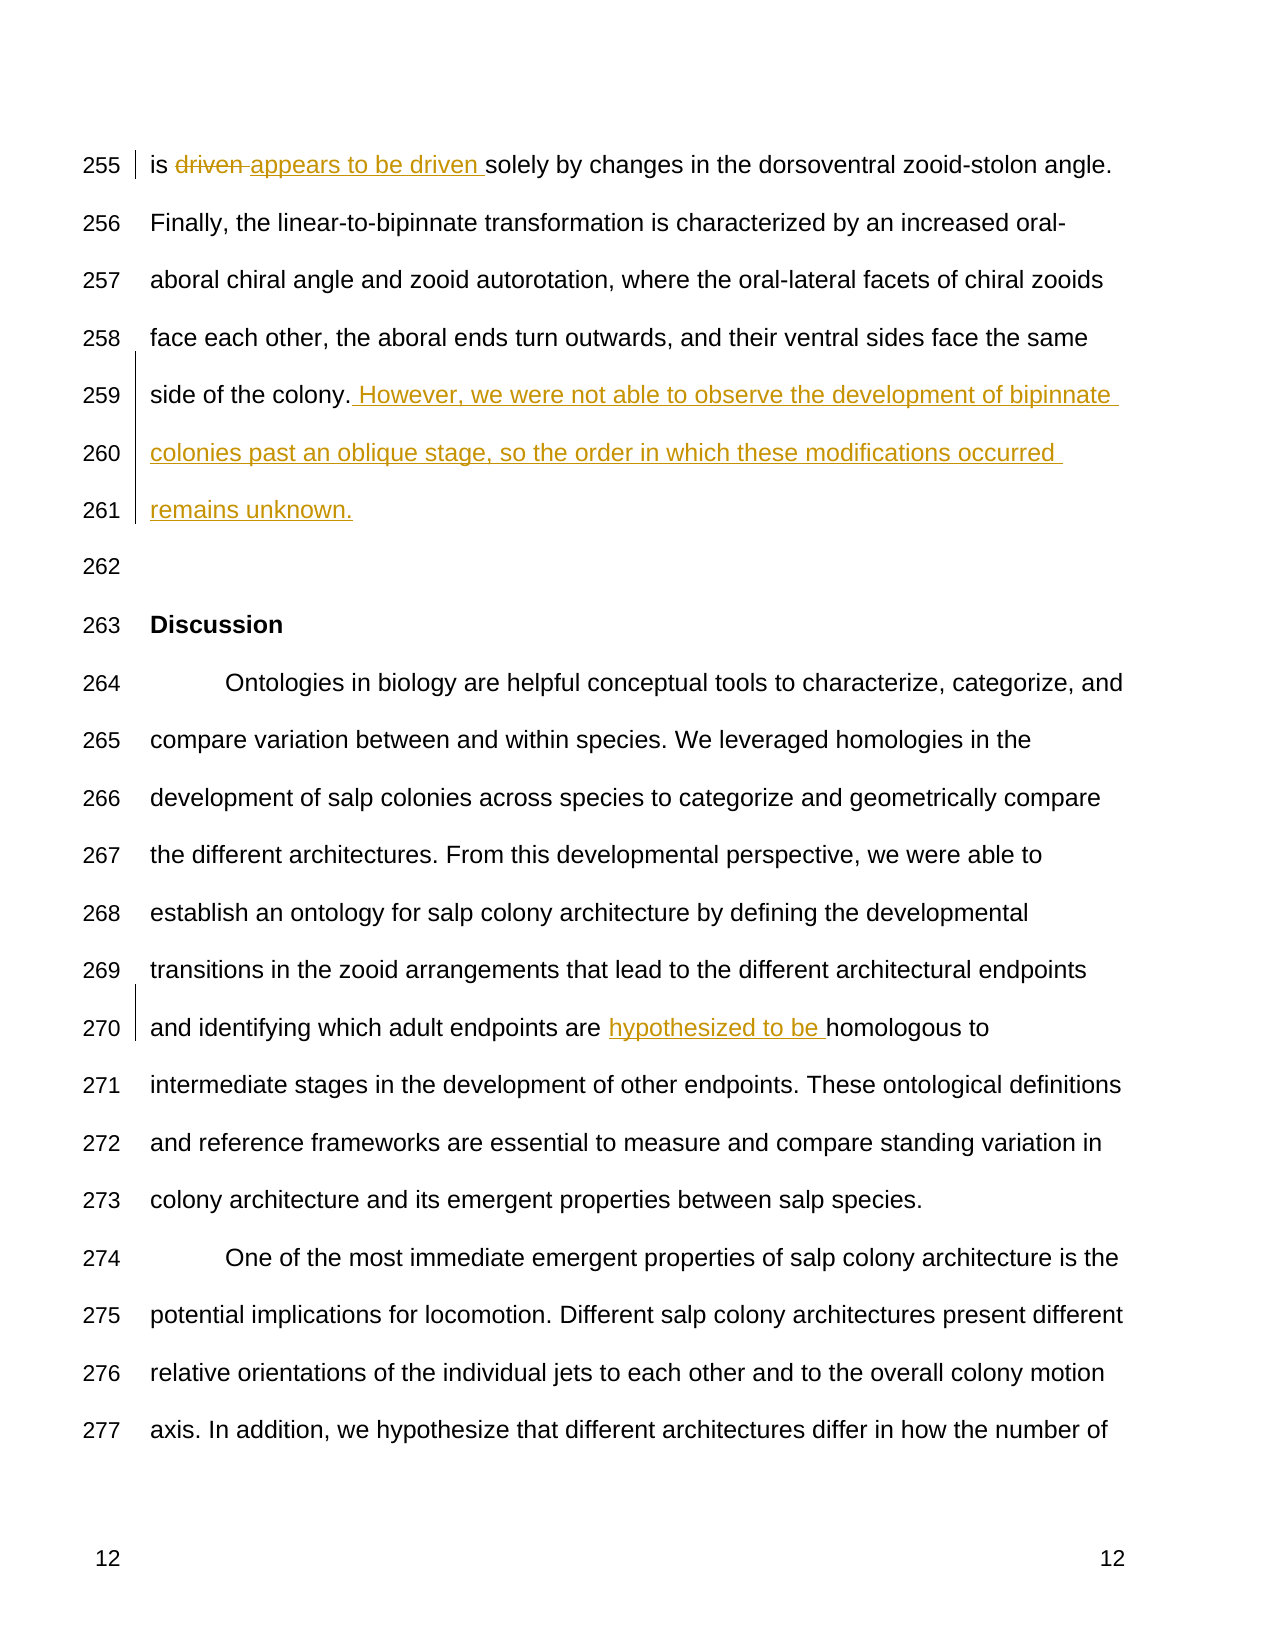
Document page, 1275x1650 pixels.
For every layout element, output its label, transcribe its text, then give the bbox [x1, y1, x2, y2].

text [150, 150, 1125, 524]
text Ontologies in biology are helpful conceptual tools to characterize, categorize, and compare variation between and within species. We leveraged homologies in the development of salp colonies across species to categorize and geometrically compare the different architectures. From this developmental perspective, we were able to establish an ontology for salp colony architecture by defining the developmental transitions in the zooid arrangements that lead to the different architectural endpoints and identifying which adult endpoints are homologous to intermediate stages in the development of other endpoints. These ontological definitions and reference frameworks are essential to measure and compare standing variation in colony architecture and its emergent properties between salp species. [150, 667, 1125, 1214]
text Discussion [150, 610, 1125, 639]
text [150, 1242, 1125, 1444]
